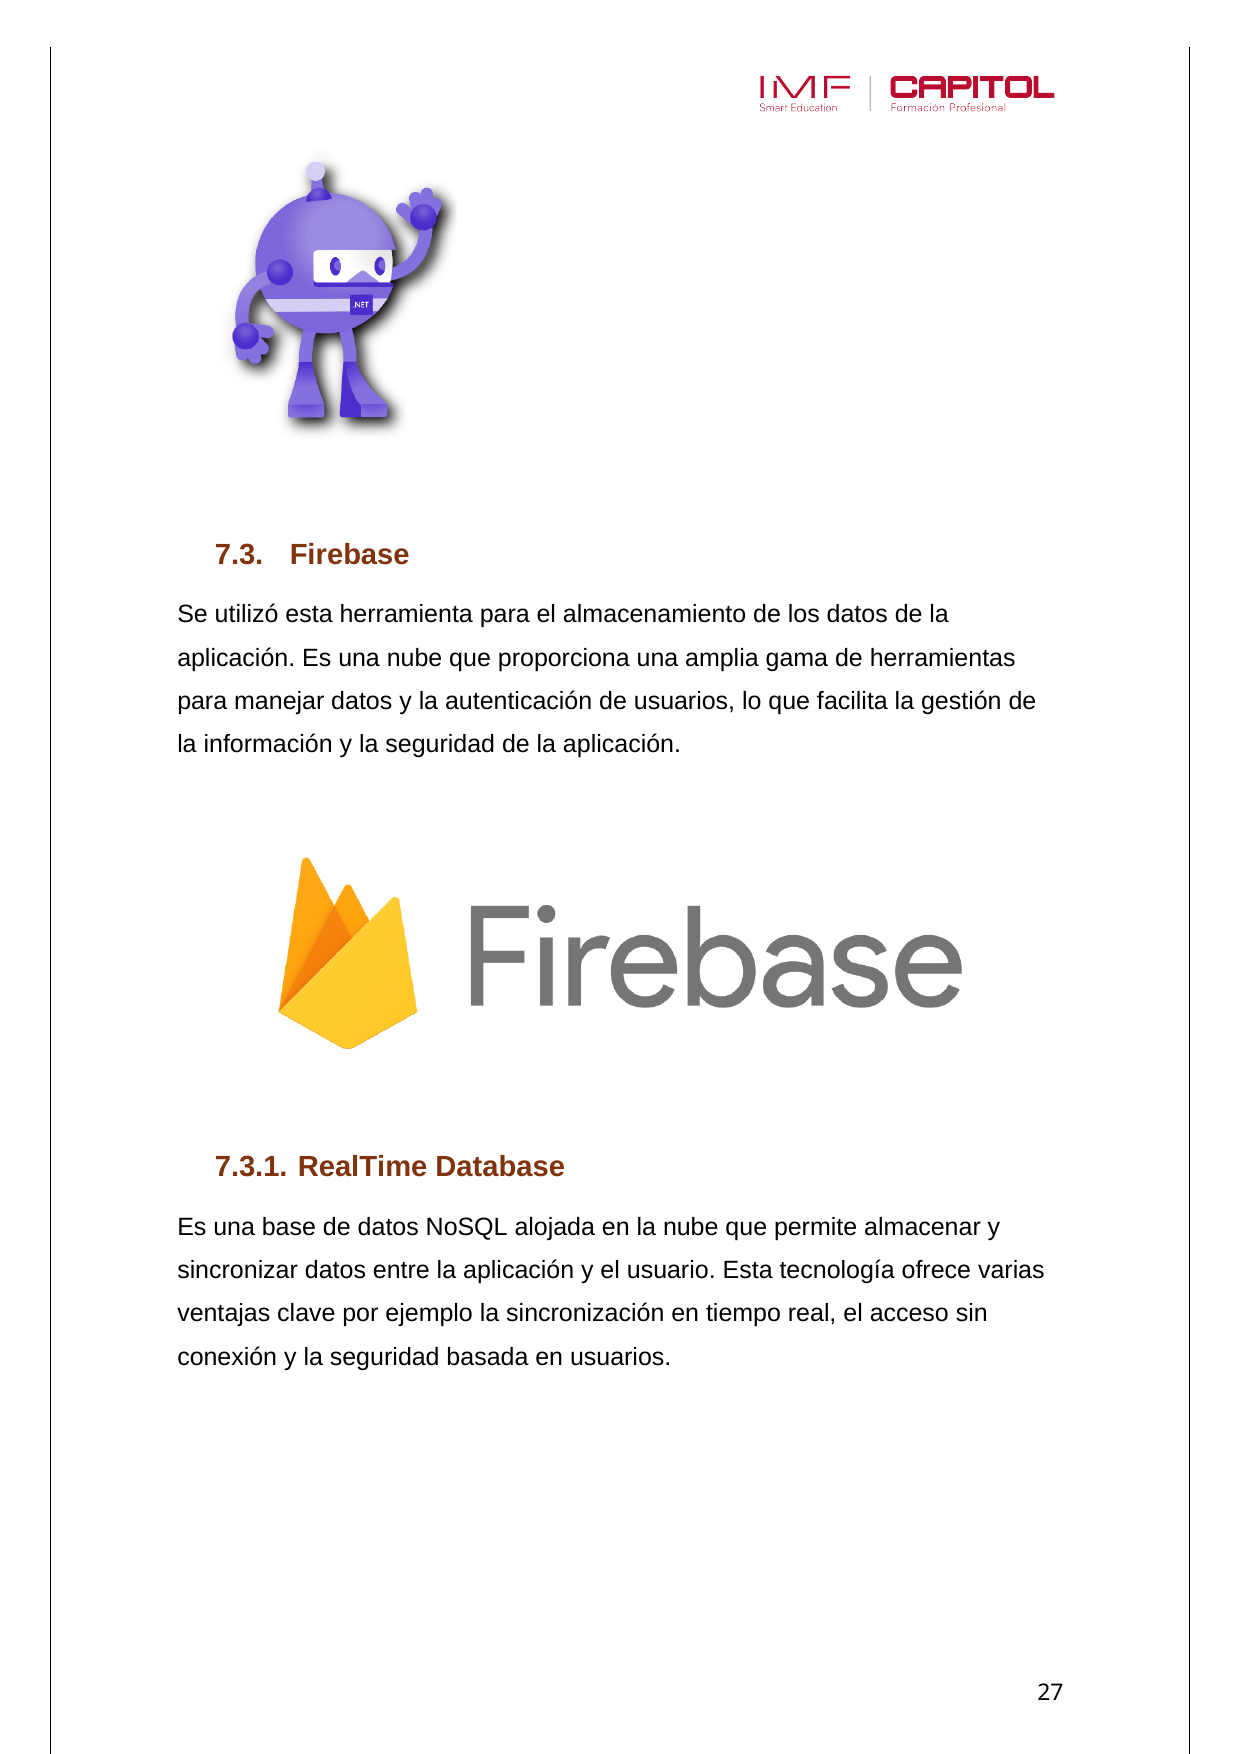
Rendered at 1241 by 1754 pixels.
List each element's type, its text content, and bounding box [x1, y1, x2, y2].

list RealTime Database [214, 1265, 1063, 1298]
picture [177, 916, 1063, 1222]
text Es una base de datos NoSQL alojada en la nube que permite almacenar y sincronizar datos entre la aplicación y el usuario. Esta tecnología ofrece varias ventajas clave por ejemplo la sincronización en tiempo real, el acceso sin conexión y la seguridad basada en usuarios. [177, 1327, 1063, 1486]
list Firebase [214, 652, 1063, 686]
picture [754, 47, 1064, 140]
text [214, 148, 1063, 219]
text Se utilizó esta herramienta para el almacenamiento de los datos de la aplicación. Es una nube que proporciona una amplia gama de herramientas para manejar datos y la autenticación de usuarios, lo que facilita la gestión de la información y la seguridad de la aplicación. [177, 715, 1063, 873]
picture [214, 263, 457, 561]
